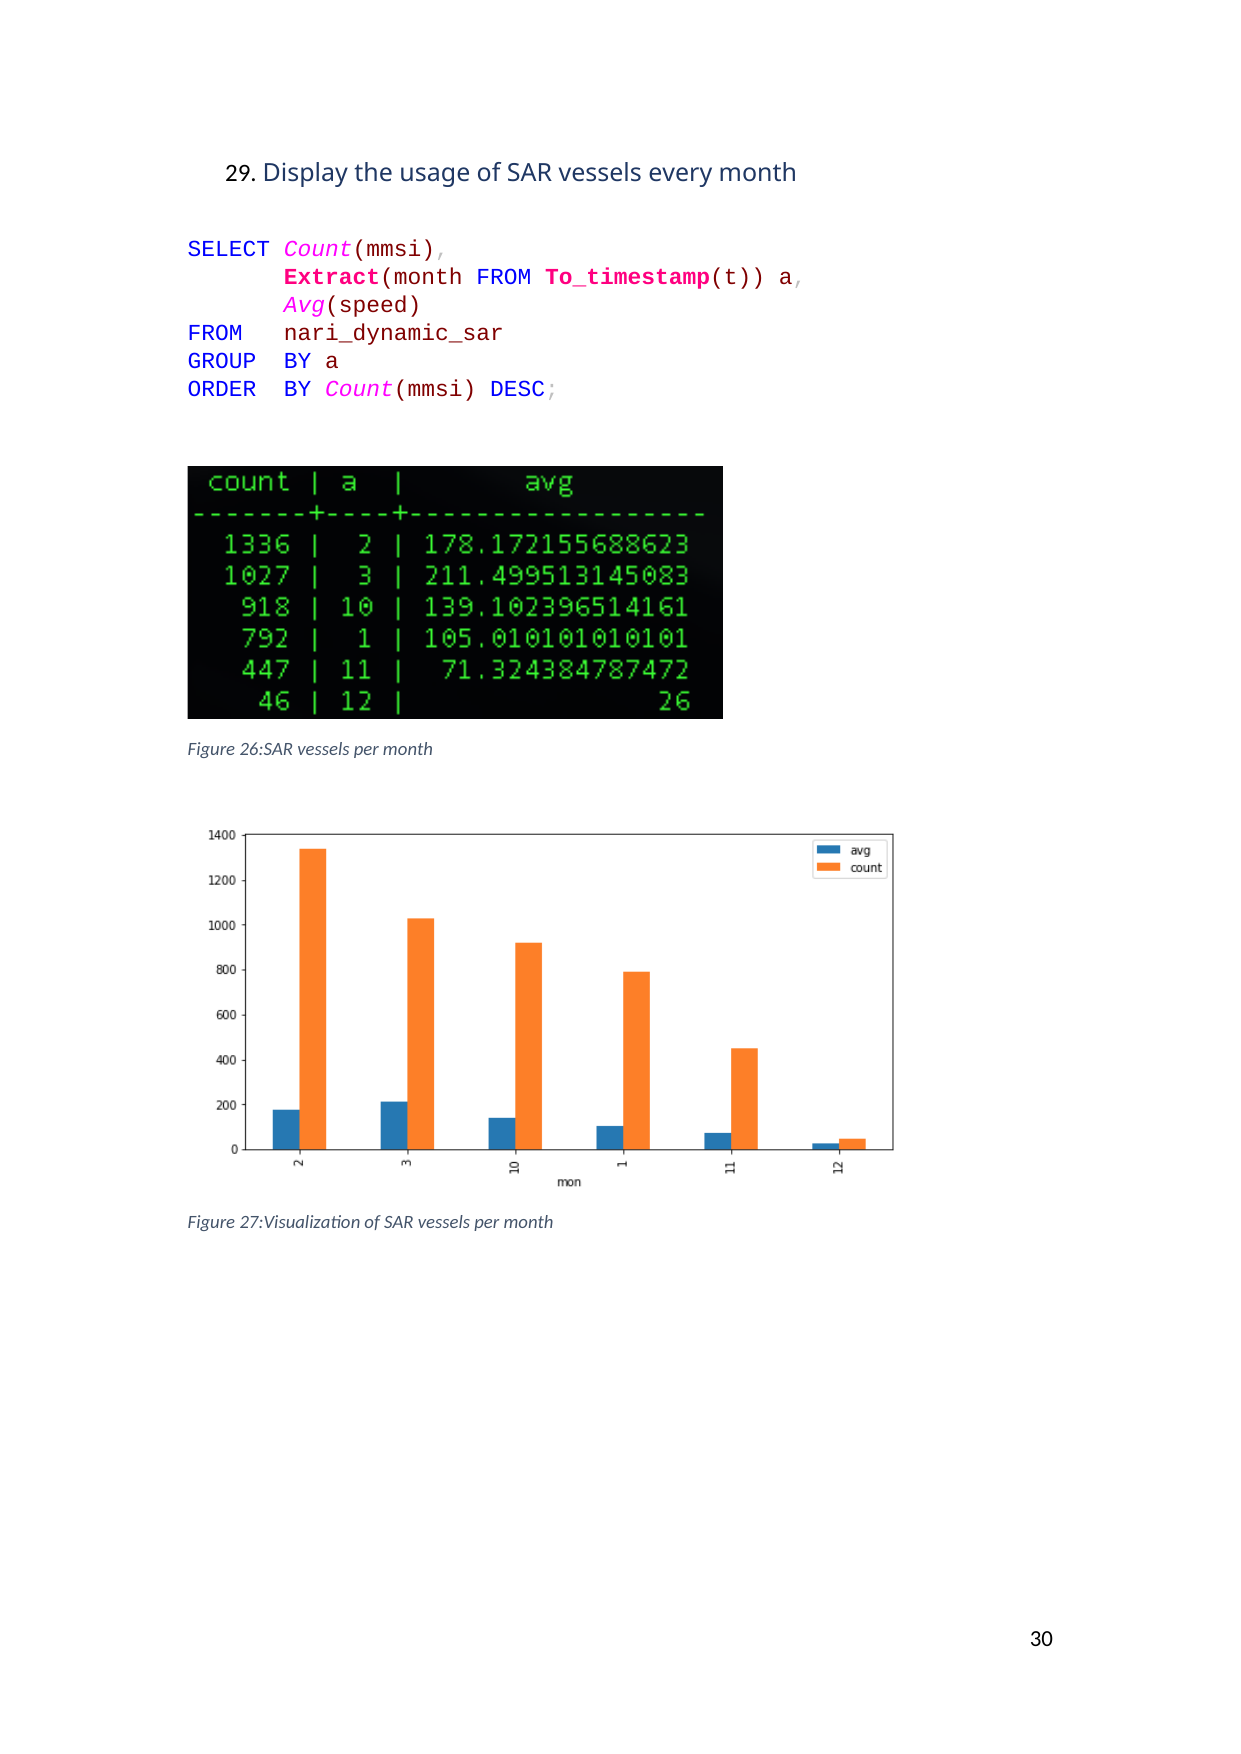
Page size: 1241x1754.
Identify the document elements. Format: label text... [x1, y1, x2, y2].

text SELECT Count(mmsi), Extract(month FROM To_timestamp(t)) a, Avg(speed) FROM nari_dynamic_sar GROUP BY a ORDER BY Count(mmsi) DESC; [187, 238, 1053, 403]
picture [187, 466, 723, 719]
text Figure 26:SAR vessels per month [187, 737, 1053, 760]
text Figure 27:Visualization of SAR vessels per month [187, 1210, 1053, 1233]
picture [187, 828, 918, 1191]
subtitle Display the usage of SAR vessels every month [225, 154, 1053, 188]
